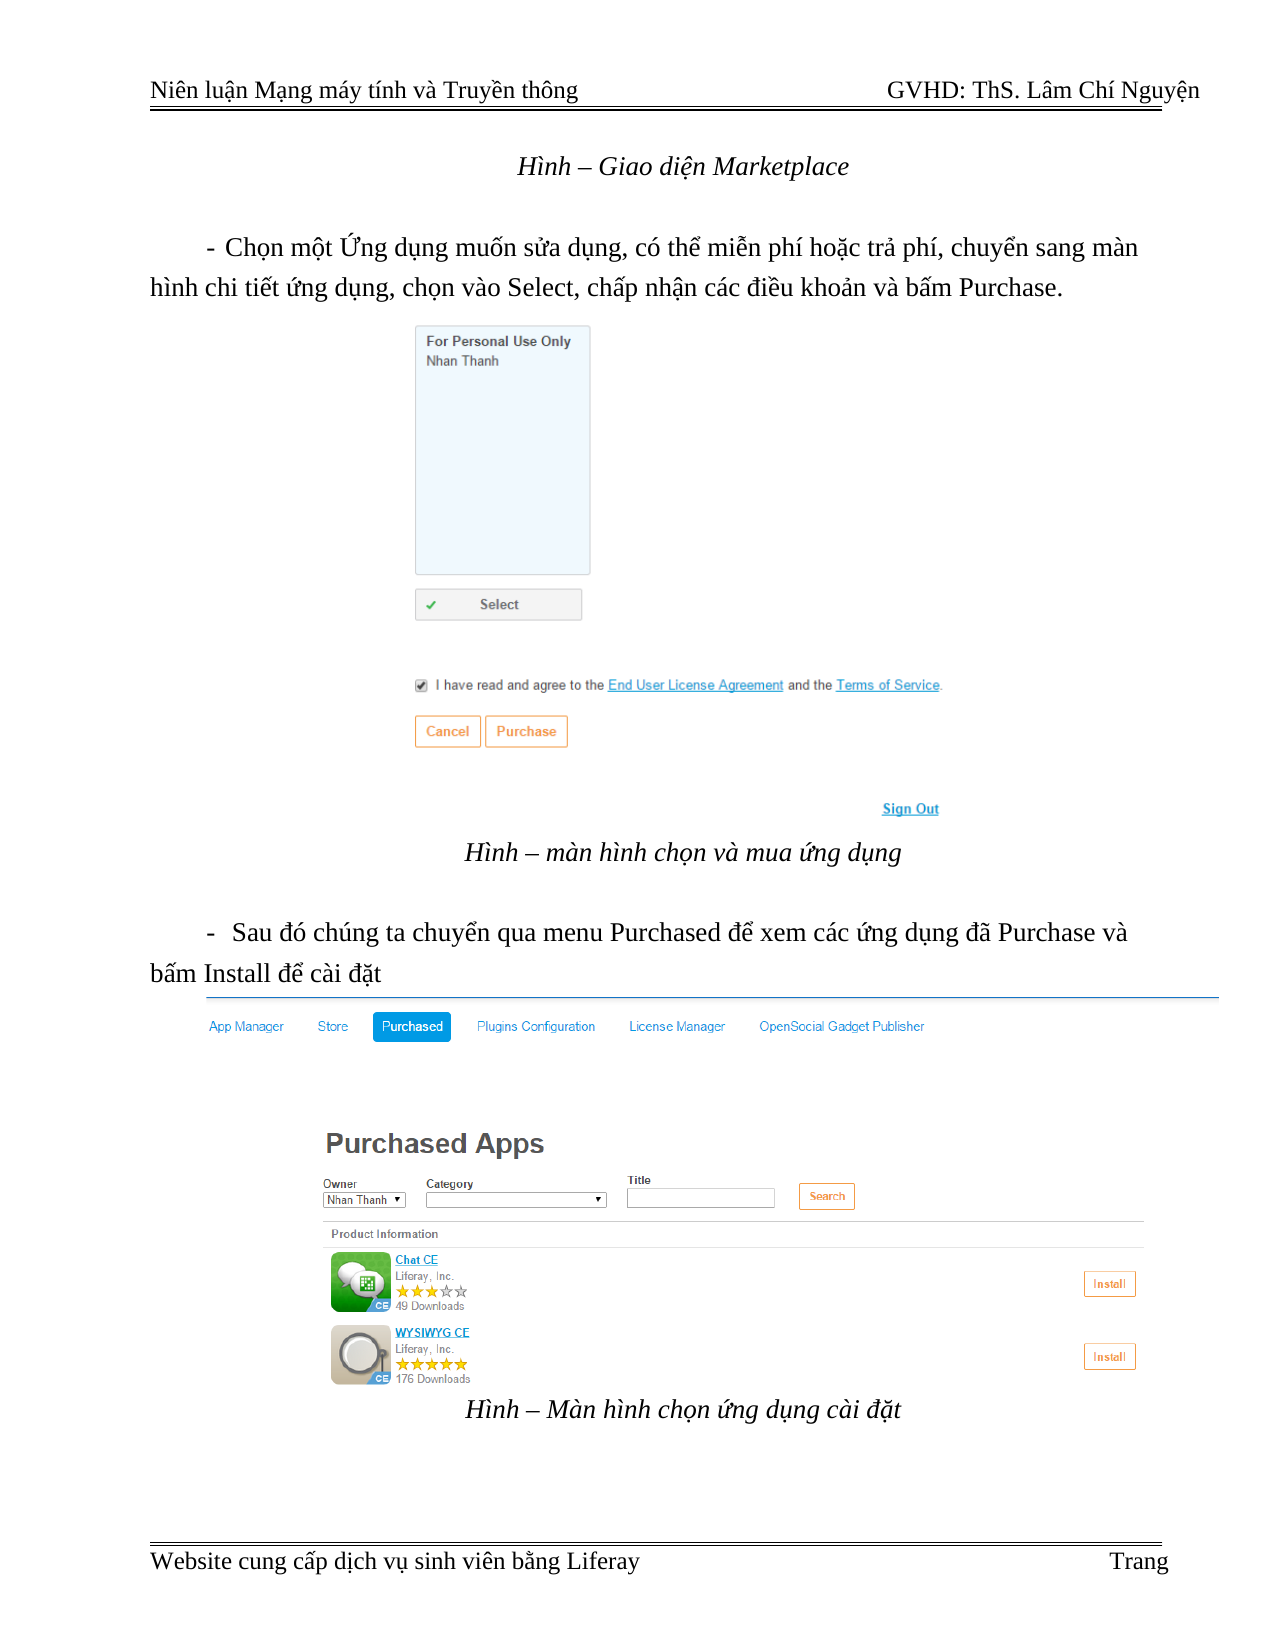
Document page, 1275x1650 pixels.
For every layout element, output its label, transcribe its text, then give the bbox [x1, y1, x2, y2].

list Sau đó chúng ta chuyển qua menu Purchased để xem các ứng dụng đã Purchase và bấm Install để cài đặt [150, 916, 1162, 988]
text Hình – Giao diện Marketplace [150, 150, 1162, 181]
picture [382, 311, 987, 827]
picture [206, 997, 1219, 1385]
text Hình – Màn hình chọn ứng dụng cài đặt [150, 1393, 1162, 1424]
text Hình – màn hình chọn và mua ứng dụng [150, 836, 1162, 867]
list Chọn một Ứng dụng muốn sửa dụng, có thể miễn phí hoặc trả phí, chuyển sang màn hình chi tiết ứng dụng, chọn vào Select, chấp nhận các điều khoản và bấm Purchase. [150, 231, 1162, 302]
